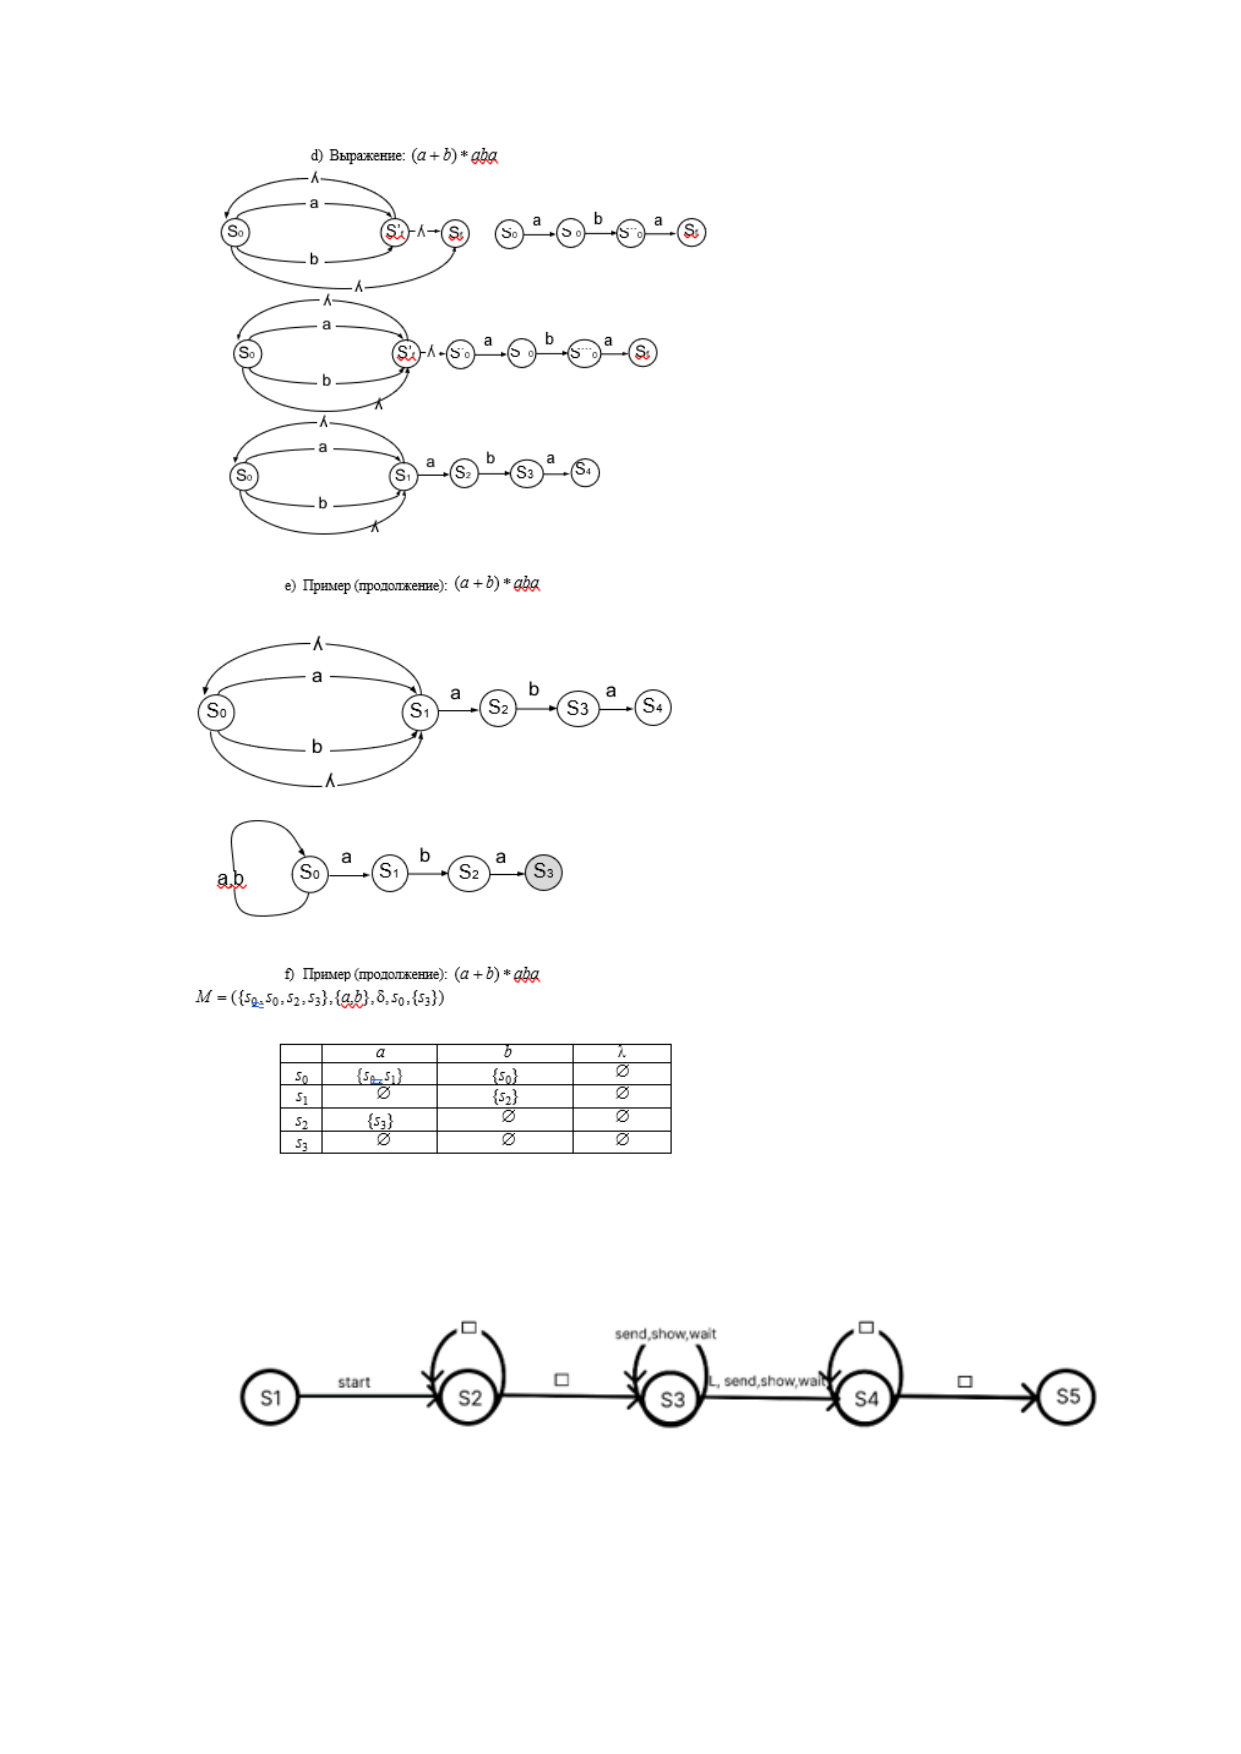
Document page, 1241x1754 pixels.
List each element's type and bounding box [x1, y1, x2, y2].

picture [177, 118, 734, 551]
picture [177, 1229, 1196, 1484]
picture [177, 555, 700, 1204]
